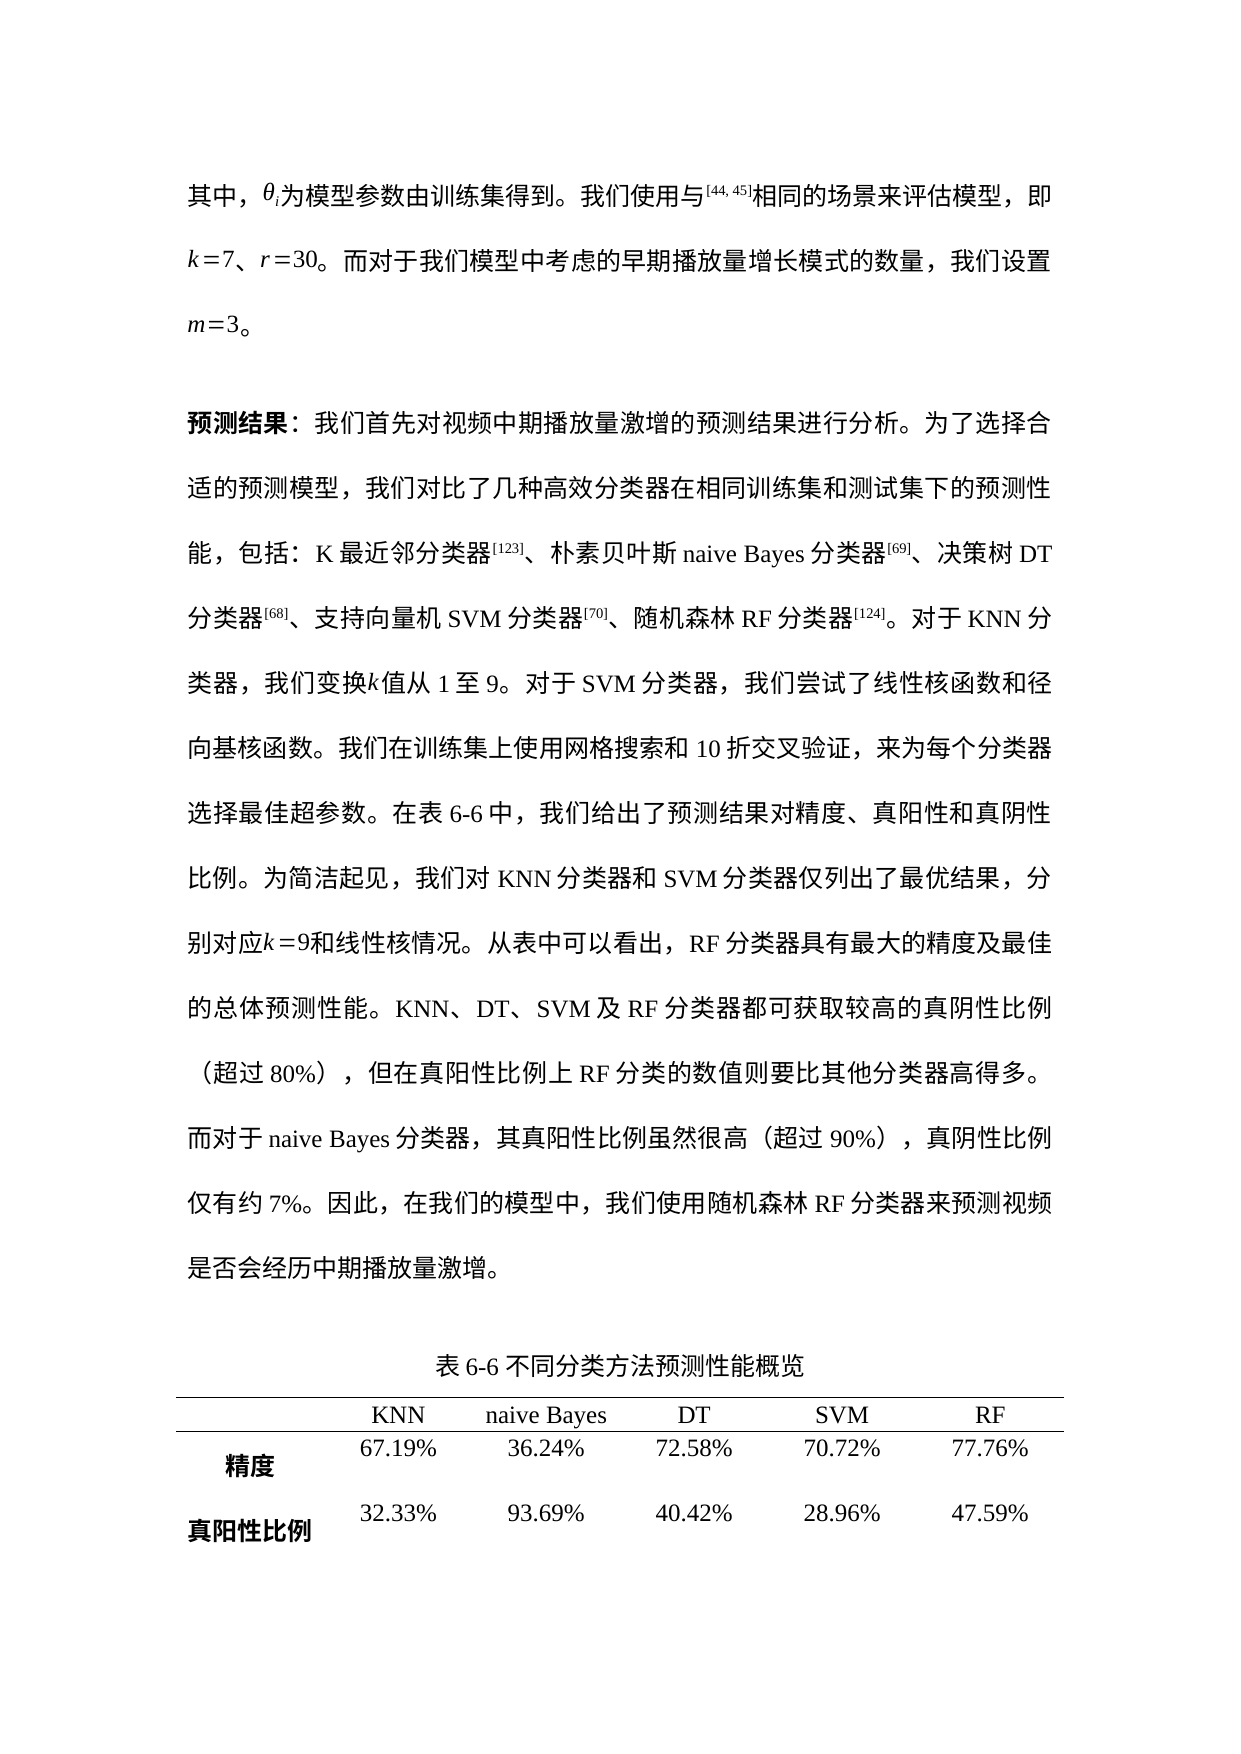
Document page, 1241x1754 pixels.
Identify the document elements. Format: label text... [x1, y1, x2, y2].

table_header RF [916, 1398, 1064, 1431]
table_cell 36.24% [472, 1432, 620, 1497]
table_cell 70.72% [768, 1432, 916, 1497]
table_cell 28.96% [768, 1497, 916, 1562]
table_cell 40.42% [620, 1497, 768, 1562]
table_cell 93.69% [472, 1497, 620, 1562]
table_header [176, 1398, 324, 1431]
table_cell 真阳性比例 [176, 1497, 324, 1562]
table_cell 67.19% [324, 1432, 472, 1497]
table_cell 77.76% [916, 1432, 1064, 1497]
table_cell 精度 [176, 1432, 324, 1497]
text 预测结果：我们首先对视频中期播放量激增的预测结果进行分析。为了选择合适的预测模型，我们对比了几种高效分类器在相同训练集和测试集下的预测性能，包括：K最近邻分类器[123]、朴素贝叶斯naive Bayes分类器[69]、决策树DT分类器[68]、支持向量机SVM分类器[70]、随机森林RF分类器[124]。对于KNN分类器，我们变换值从1至9。对于SVM分类器，我们尝试了线性核函数和径向基核函数。我们在训练集上使用网格搜索和10折交叉验证，来为每个分类器选择最佳超参数。在表6-6中，我们给出了预测结果对精度、真阳性和真阴性比例。为简洁起见，我们对KNN分类器和SVM分类器仅列出了最优结果，分别对应和线性核情况。从表中可以看出，RF分类器具有最大的精度及最佳的总体预测性能。KNN、DT、SVM及RF分类器都可获取较高的真阴性比例（超过80%），但在真阳性比例上RF分类的数值则要比其他分类器高得多。而对于naive Bayes分类器，其真阳性比例虽然很高（超过90%），真阴性比例仅有约7%。因此，在我们的模型中，我们使用随机森林RF分类器来预测视频是否会经历中期播放量激增。 [187, 389, 1053, 1299]
text 表6-6 不同分类方法预测性能概览 [187, 1332, 1053, 1397]
table_header KNN [324, 1398, 472, 1431]
table_cell 32.33% [324, 1497, 472, 1562]
text 其中，为模型参数由训练集得到。我们使用与[44, 45]相同的场景来评估模型，即、。而对于我们模型中考虑的早期播放量增长模式的数量，我们设置。 [187, 162, 1053, 357]
table_header DT [620, 1398, 768, 1431]
table_header SVM [768, 1398, 916, 1431]
table_cell 47.59% [916, 1497, 1064, 1562]
table_cell 72.58% [620, 1432, 768, 1497]
table_header naive Bayes [472, 1398, 620, 1431]
